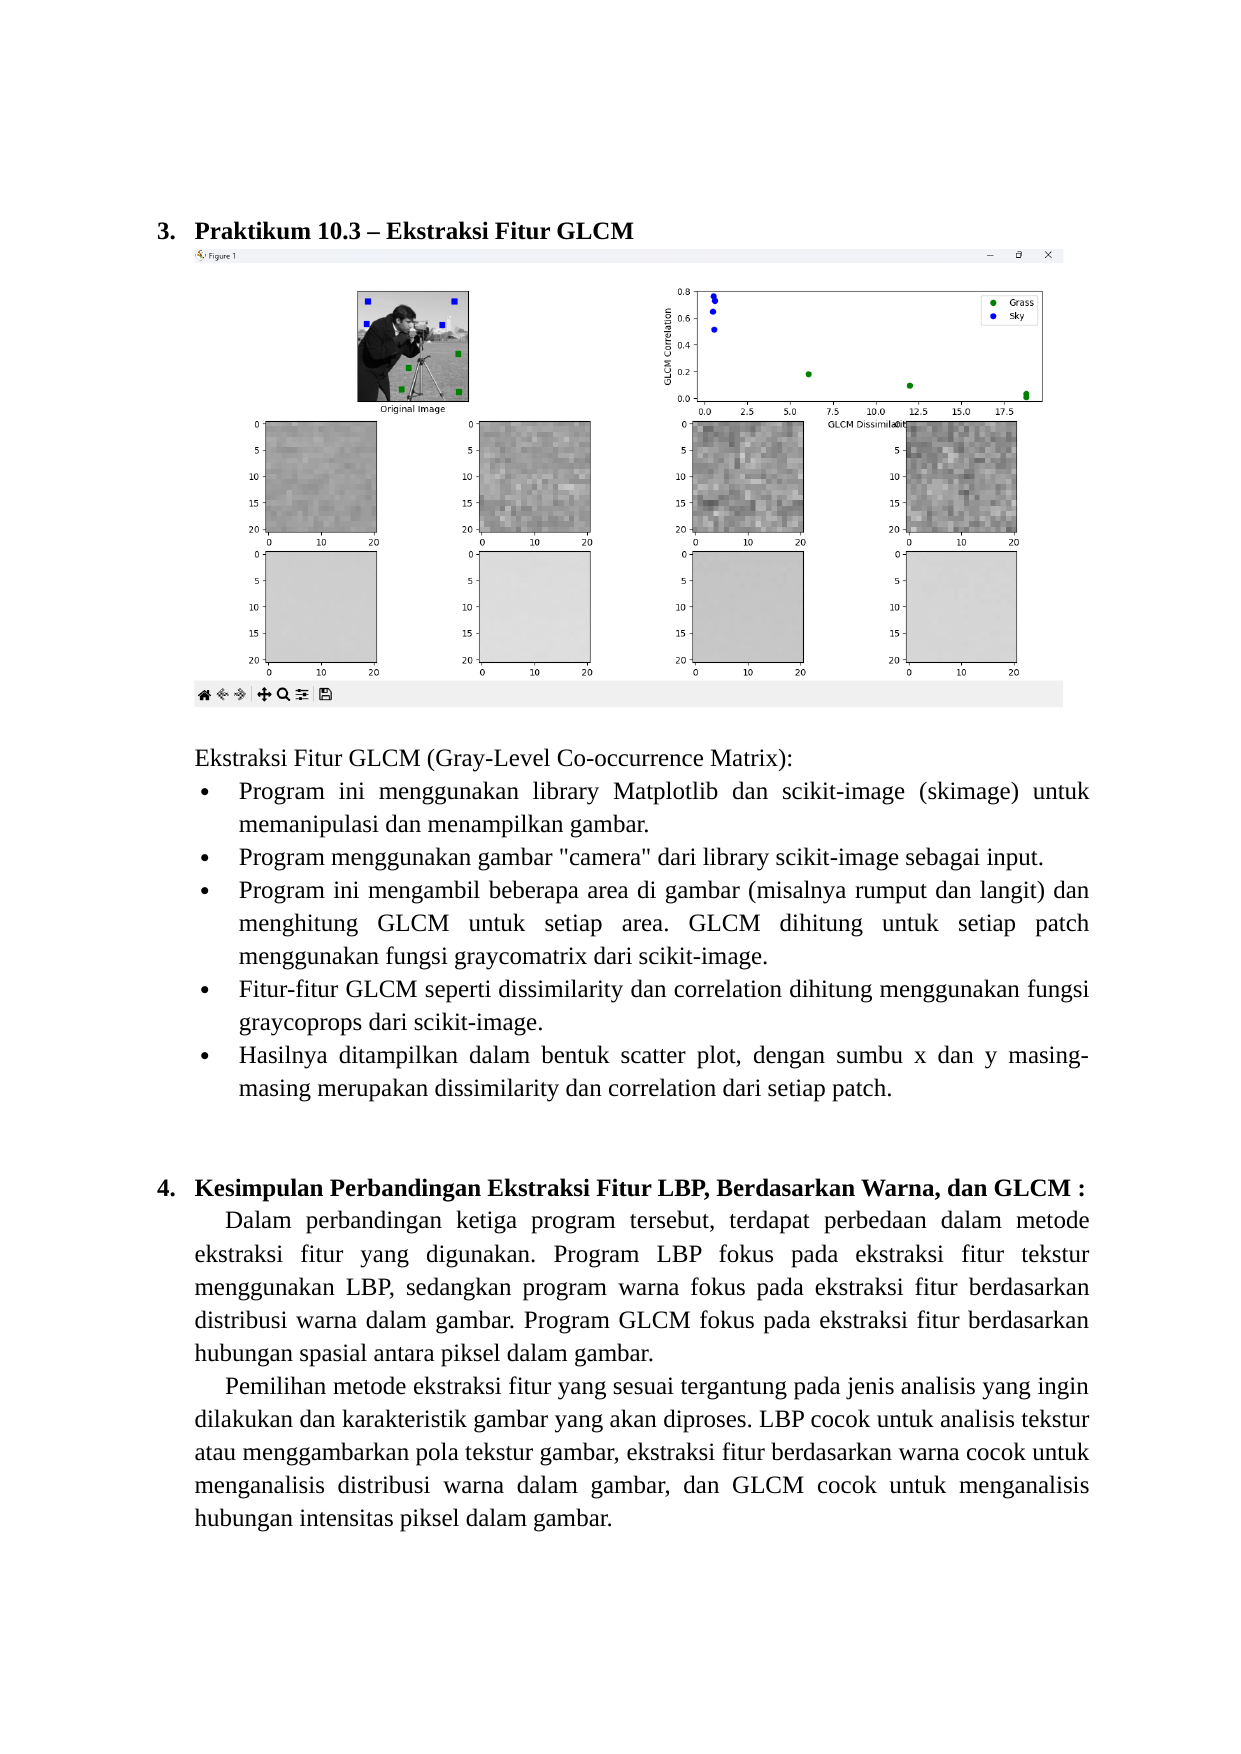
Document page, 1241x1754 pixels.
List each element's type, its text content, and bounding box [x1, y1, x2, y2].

list Fitur-fitur GLCM seperti dissimilarity dan correlation dihitung menggunakan fungsi graycoprops dari scikit-image. [201, 974, 1090, 1036]
list Hasilnya ditampilkan dalam bentuk scatter plot, dengan sumbu x dan y masing-masing merupakan dissimilarity dan correlation dari setiap patch. [201, 1041, 1090, 1102]
list Pemilihan metode ekstraksi fitur yang sesuai tergantung pada jenis analisis yang ingin dilakukan dan karakteristik gambar yang akan diproses. LBP cocok untuk analisis tekstur atau menggambarkan pola tekstur gambar, ekstraksi fitur berdasarkan warna cocok untuk menganalisis distribusi warna dalam gambar, dan GLCM cocok untuk menganalisis hubungan intensitas piksel dalam gambar. [194, 1371, 1090, 1532]
list Program ini mengambil beberapa area di gambar (misalnya rumput dan langit) dan menghitung GLCM untuk setiap area. GLCM dihitung untuk setiap patch menggunakan fungsi graycomatrix dari scikit-image. [201, 875, 1090, 970]
list Ekstraksi Fitur GLCM (Gray-Level Co-occurrence Matrix): [194, 743, 1090, 772]
list Program ini menggunakan library Matplotlib dan scikit-image (skimage) untuk memanipulasi dan menampilkan gambar. [201, 776, 1090, 838]
list Kesimpulan Perbandingan Ekstraksi Fitur LBP, Berdasarkan Warna, dan GLCM : [157, 1173, 1090, 1201]
list Program menggunakan gambar "camera" dari library scikit-image sebagai input. [201, 842, 1090, 871]
list Praktikum 10.3 – Ekstraksi Fitur GLCM [157, 216, 1090, 245]
list Dalam perbandingan ketiga program tersebut, terdapat perbedaan dalam metode ekstraksi fitur yang digunakan. Program LBP fokus pada ekstraksi fitur tekstur menggunakan LBP, sedangkan program warna fokus pada ekstraksi fitur berdasarkan distribusi warna dalam gambar. Program GLCM fokus pada ekstraksi fitur berdasarkan hubungan spasial antara piksel dalam gambar. [194, 1206, 1090, 1366]
picture [194, 249, 1064, 707]
